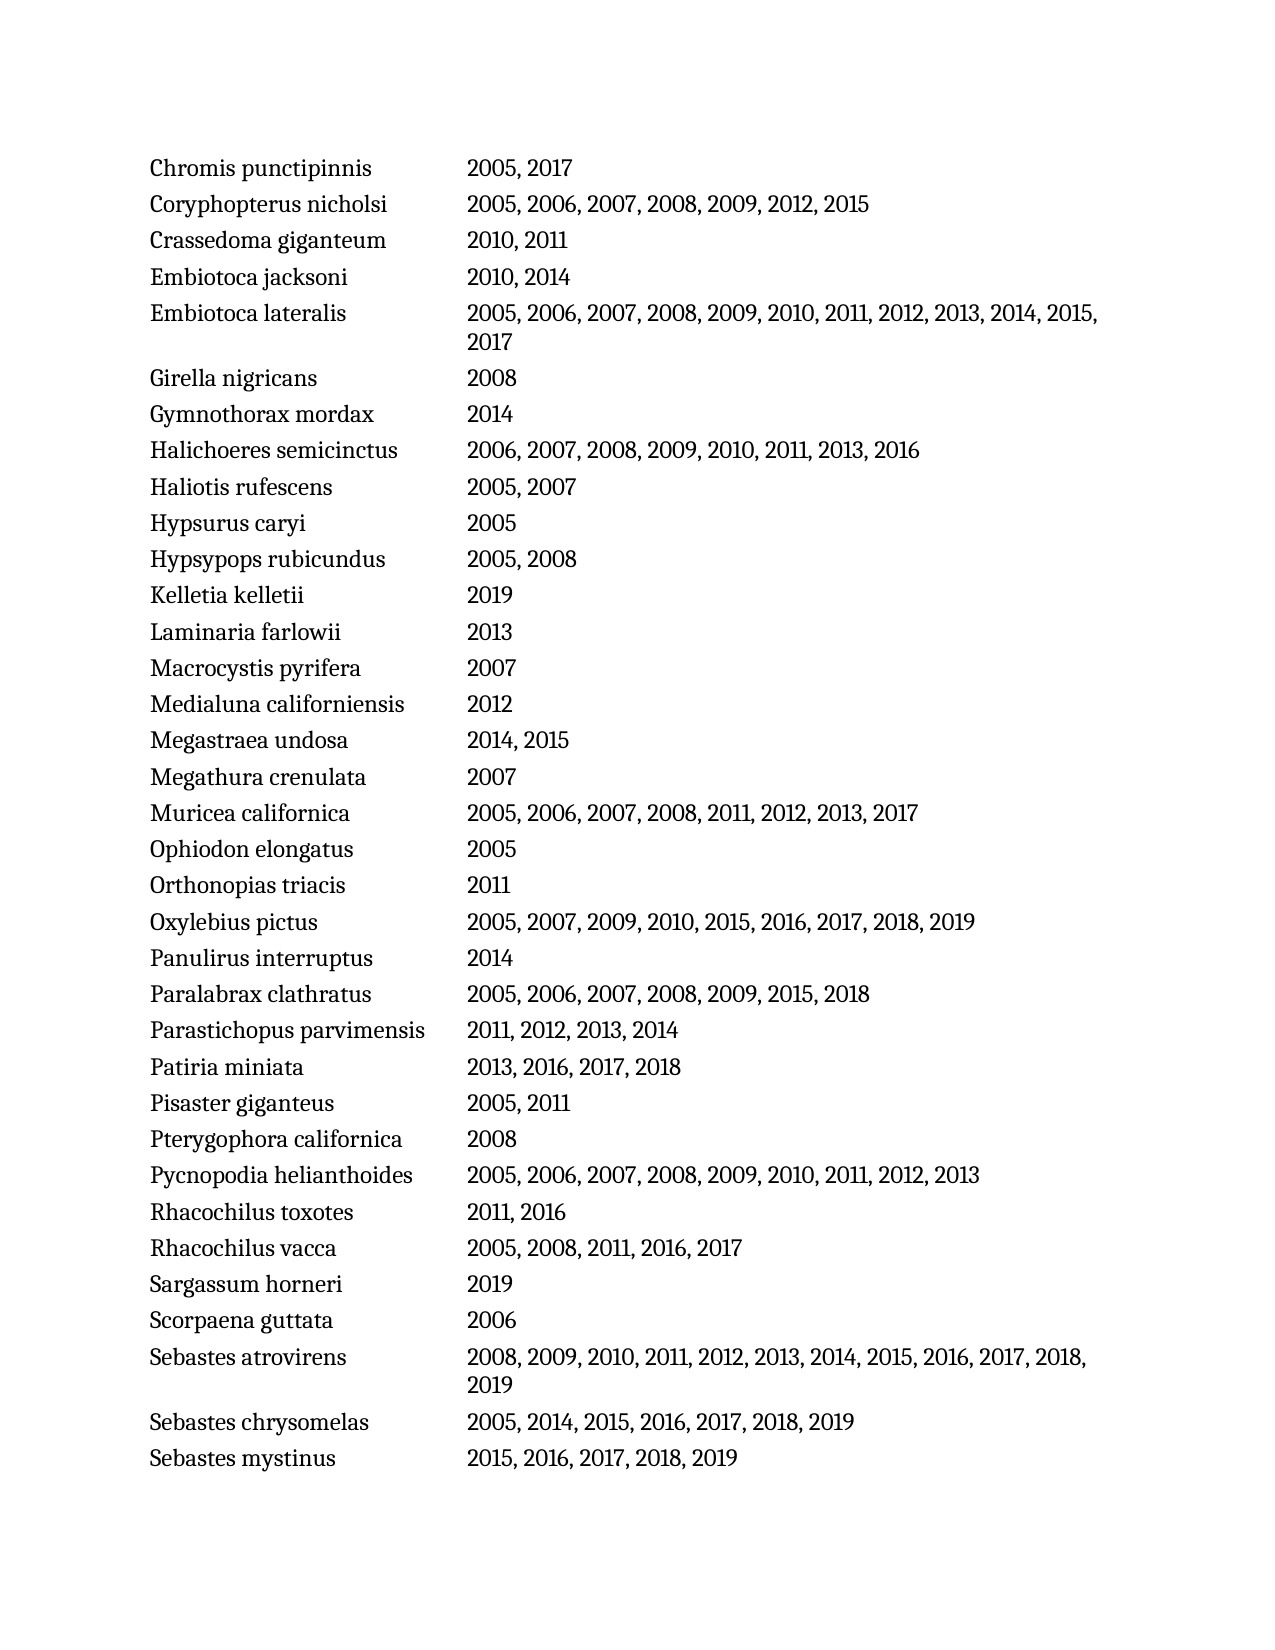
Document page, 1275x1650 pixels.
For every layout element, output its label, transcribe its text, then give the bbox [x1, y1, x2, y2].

table_cell 2005 [456, 831, 1114, 867]
table_cell 2005, 2014, 2015, 2016, 2017, 2018, 2019 [456, 1404, 1114, 1440]
table_cell 2005, 2006, 2007, 2008, 2009, 2010, 2011, 2012, 2013, 2014, 2015, 2017 [456, 295, 1114, 360]
table_cell Pycnopodia helianthoides [139, 1158, 456, 1194]
table_cell Kelletia kelletii [139, 578, 456, 614]
table_cell Embiotoca lateralis [139, 295, 456, 360]
table_cell 2014 [456, 940, 1114, 976]
table_cell Oxylebius pictus [139, 904, 456, 940]
table_cell 2005, 2006, 2007, 2008, 2011, 2012, 2013, 2017 [456, 795, 1114, 831]
table_cell Sargassum horneri [139, 1266, 456, 1302]
table_cell Scorpaena guttata [139, 1303, 456, 1339]
table_cell Laminaria farlowii [139, 614, 456, 650]
table_cell 2012 [456, 686, 1114, 722]
table_cell Pisaster giganteus [139, 1085, 456, 1121]
table_cell 2006, 2007, 2008, 2009, 2010, 2011, 2013, 2016 [456, 433, 1114, 469]
table_cell Panulirus interruptus [139, 940, 456, 976]
table_cell Chromis punctipinnis [139, 150, 456, 186]
table_cell 2014 [456, 396, 1114, 432]
table_cell 2005, 2007, 2009, 2010, 2015, 2016, 2017, 2018, 2019 [456, 904, 1114, 940]
table_cell Hypsypops rubicundus [139, 541, 456, 577]
table_cell Rhacochilus vacca [139, 1230, 456, 1266]
table_cell Sebastes mystinus [139, 1440, 456, 1476]
table_cell 2008, 2009, 2010, 2011, 2012, 2013, 2014, 2015, 2016, 2017, 2018, 2019 [456, 1339, 1114, 1404]
table_cell Sebastes atrovirens [139, 1339, 456, 1404]
table_cell Ophiodon elongatus [139, 831, 456, 867]
table_cell 2008 [456, 1121, 1114, 1157]
table_cell Hypsurus caryi [139, 505, 456, 541]
table_cell 2005, 2007 [456, 469, 1114, 505]
table_cell 2005, 2006, 2007, 2008, 2009, 2010, 2011, 2012, 2013 [456, 1158, 1114, 1194]
table_cell Macrocystis pyrifera [139, 650, 456, 686]
table_cell 2013, 2016, 2017, 2018 [456, 1049, 1114, 1085]
table_cell 2019 [456, 578, 1114, 614]
table_cell 2005 [456, 505, 1114, 541]
table_cell Pterygophora californica [139, 1121, 456, 1157]
table_cell 2011, 2012, 2013, 2014 [456, 1013, 1114, 1049]
table_cell 2005, 2008 [456, 541, 1114, 577]
table_cell Crassedoma giganteum [139, 223, 456, 259]
table_cell Orthonopias triacis [139, 868, 456, 904]
table_cell Girella nigricans [139, 360, 456, 396]
table_cell Gymnothorax mordax [139, 396, 456, 432]
table_cell Rhacochilus toxotes [139, 1194, 456, 1230]
table_cell Parastichopus parvimensis [139, 1013, 456, 1049]
table_cell 2011, 2016 [456, 1194, 1114, 1230]
table_cell 2019 [456, 1266, 1114, 1302]
table_cell Haliotis rufescens [139, 469, 456, 505]
table_cell 2005, 2017 [456, 150, 1114, 186]
table_cell 2015, 2016, 2017, 2018, 2019 [456, 1440, 1114, 1476]
table_cell Megathura crenulata [139, 759, 456, 795]
table_cell 2005, 2006, 2007, 2008, 2009, 2012, 2015 [456, 186, 1114, 222]
table_cell 2006 [456, 1303, 1114, 1339]
table_cell 2010, 2011 [456, 223, 1114, 259]
table_cell 2011 [456, 868, 1114, 904]
table_cell Medialuna californiensis [139, 686, 456, 722]
table_cell 2014, 2015 [456, 723, 1114, 759]
table_cell Embiotoca jacksoni [139, 259, 456, 295]
table_cell Paralabrax clathratus [139, 976, 456, 1012]
table_cell 2008 [456, 360, 1114, 396]
table_cell Sebastes chrysomelas [139, 1404, 456, 1440]
table_cell 2007 [456, 759, 1114, 795]
table_cell 2007 [456, 650, 1114, 686]
table_cell Patiria miniata [139, 1049, 456, 1085]
table_cell 2005, 2011 [456, 1085, 1114, 1121]
table_cell 2010, 2014 [456, 259, 1114, 295]
table_cell 2005, 2006, 2007, 2008, 2009, 2015, 2018 [456, 976, 1114, 1012]
table_cell Coryphopterus nicholsi [139, 186, 456, 222]
table_cell Muricea californica [139, 795, 456, 831]
table_cell Megastraea undosa [139, 723, 456, 759]
table_cell Halichoeres semicinctus [139, 433, 456, 469]
table_cell 2005, 2008, 2011, 2016, 2017 [456, 1230, 1114, 1266]
table_cell 2013 [456, 614, 1114, 650]
